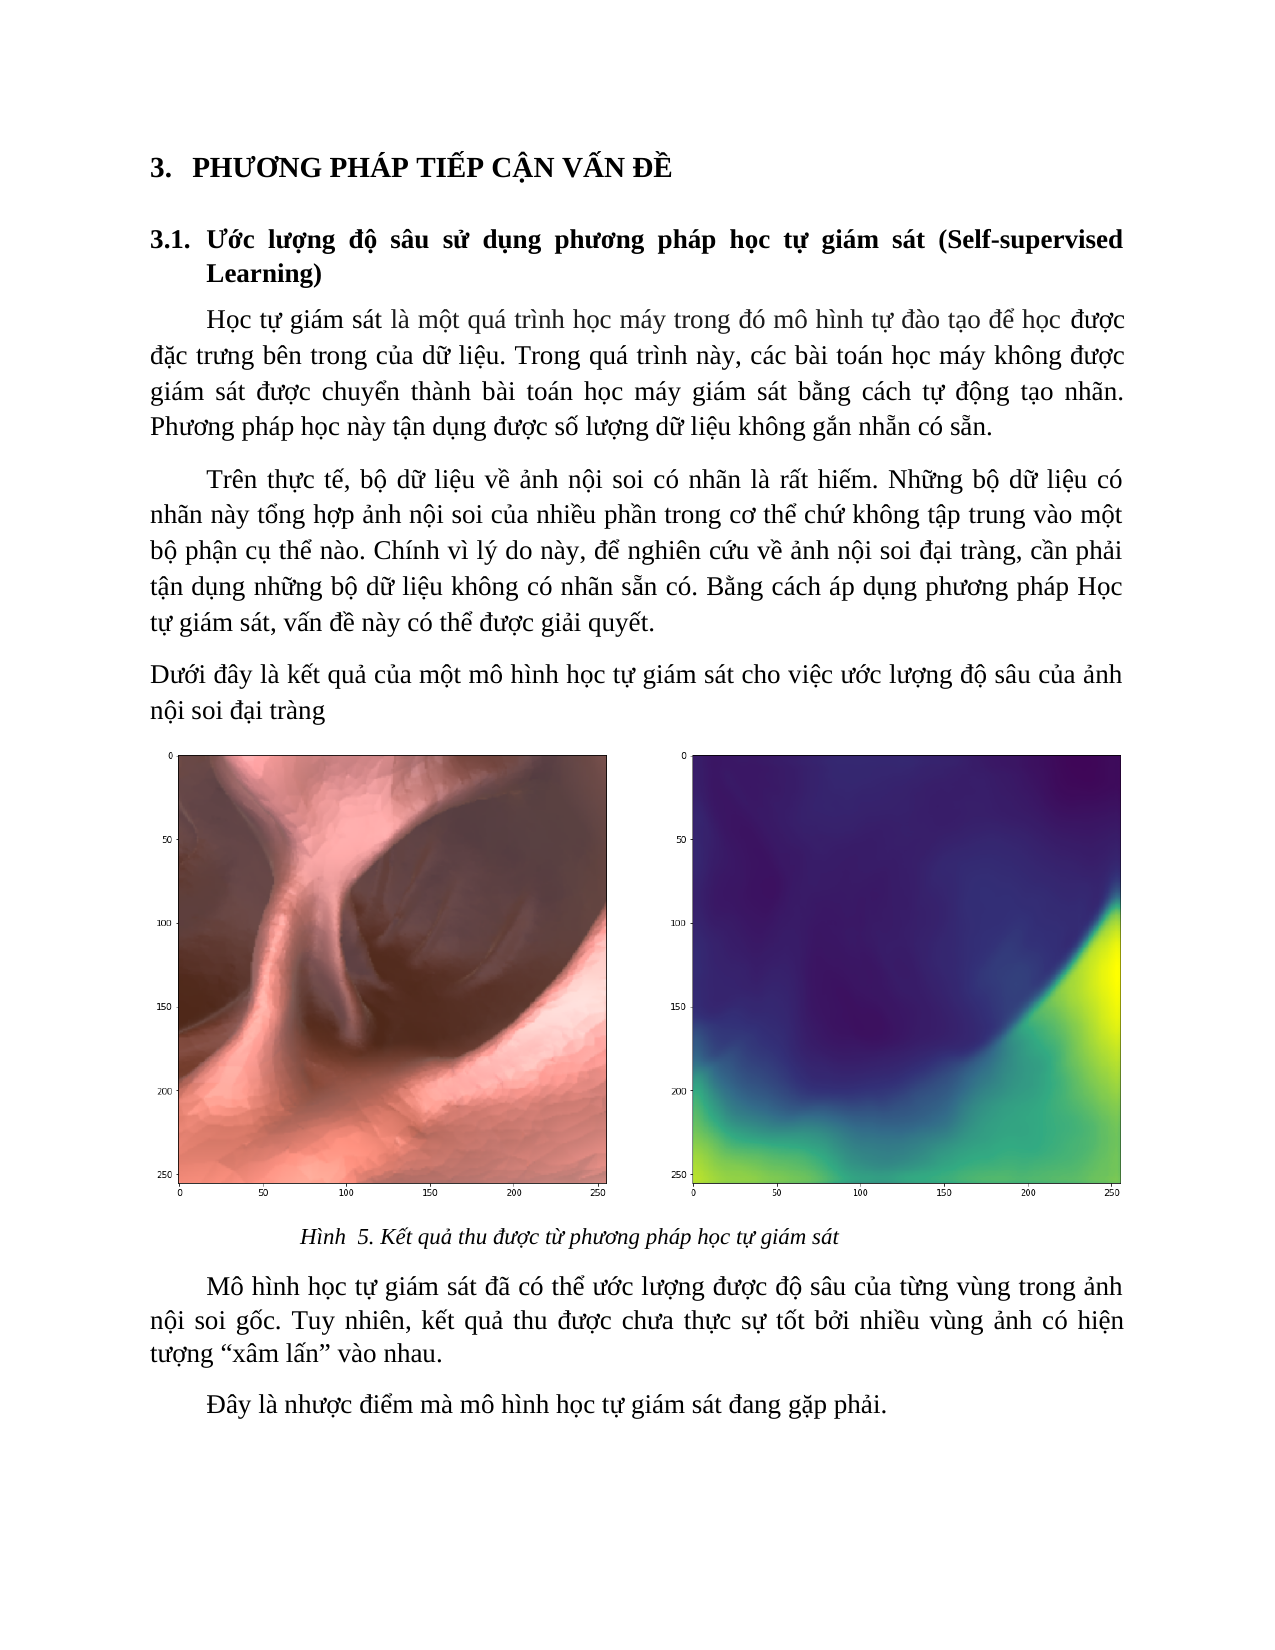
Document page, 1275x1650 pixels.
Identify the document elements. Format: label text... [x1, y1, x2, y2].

text Trên thực tế, bộ dữ liệu về ảnh nội soi có nhãn là rất hiếm. Những bộ dữ liệu có nhãn này tổng hợp ảnh nội soi của nhiều phần trong cơ thể chứ không tập trung vào một bộ phận cụ thể nào. Chính vì lý do này, để nghiên cứu về ảnh nội soi đại tràng, cần phải tận dụng những bộ dữ liệu không có nhãn sẵn có. Bằng cách áp dụng phương pháp Học tự giám sát, vấn đề này có thể được giải quyết. [150, 463, 1125, 637]
text Dưới đây là kết quả của một mô hình học tự giám sát cho việc ước lượng độ sâu của ảnh nội soi đại tràng [150, 658, 1125, 725]
text Mô hình học tự giám sát đã có thể ước lượng được độ sâu của từng vùng trong ảnh nội soi gốc. Tuy nhiên, kết quả thu được chưa thực sự tốt bởi nhiều vùng ảnh có hiện tượng “xâm lấn” vào nhau. [150, 1270, 1125, 1369]
subtitle PHƯƠNG PHÁP TIẾP CẬN VẤN ĐỀ [150, 150, 1125, 183]
text Học tự giám sát là một quá trình học máy trong đó mô hình tự đào tạo để học được đặc trưng bên trong của dữ liệu. Trong quá trình này, các bài toán học máy không được giám sát được chuyển thành bài toán học máy giám sát bằng cách tự động tạo nhãn. Phương pháp học này tận dụng được số lượng dữ liệu không gắn nhẵn có sẵn. [150, 303, 1125, 442]
subtitle Ước lượng độ sâu sử dụng phương pháp học tự giám sát (Self-supervised Learning) [150, 224, 1125, 288]
text Đây là nhược điểm mà mô hình học tự giám sát đang gặp phải. [150, 1388, 1125, 1419]
text Hình 5. Kết quả thu được từ phương pháp học tự giám sát [225, 1223, 1125, 1249]
picture [150, 746, 1125, 1203]
